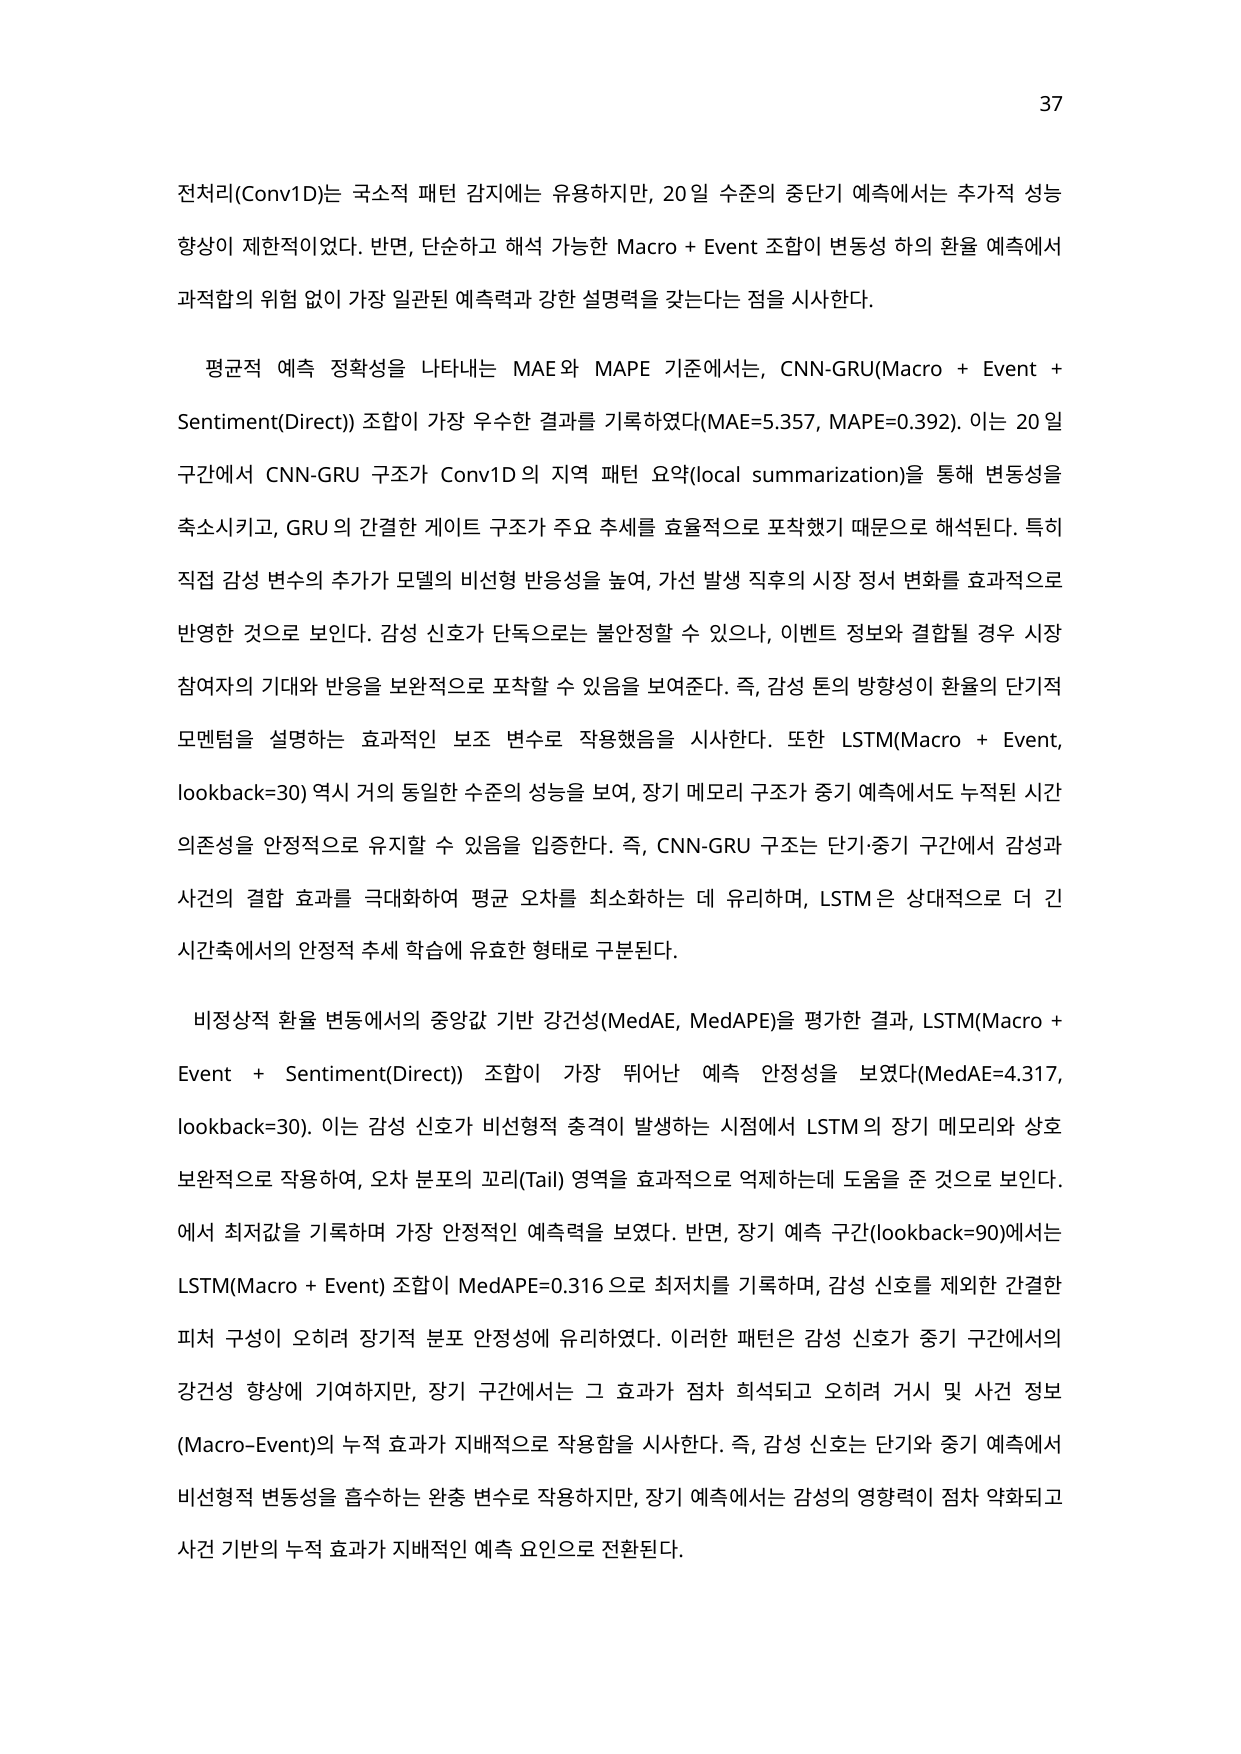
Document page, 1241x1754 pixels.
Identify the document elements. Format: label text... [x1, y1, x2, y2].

text 비정상적 환율 변동에서의 중앙값 기반 강건성(MedAE, MedAPE)을 평가한 결과, LSTM(Macro + Event + Sentiment(Direct)) 조합이 가장 뛰어난 예측 안정성을 보였다(MedAE=4.317, lookback=30). 이는 감성 신호가 비선형적 충격이 발생하는 시점에서 LSTM의 장기 메모리와 상호 보완적으로 작용하여, 오차 분포의 꼬리(Tail) 영역을 효과적으로 억제하는데 도움을 준 것으로 보인다. 에서 최저값을 기록하며 가장 안정적인 예측력을 보였다. 반면, 장기 예측 구간(lookback=90)에서는 LSTM(Macro + Event) 조합이 MedAPE=0.316으로 최저치를 기록하며, 감성 신호를 제외한 간결한 피처 구성이 오히려 장기적 분포 안정성에 유리하였다. 이러한 패턴은 감성 신호가 중기 구간에서의 강건성 향상에 기여하지만, 장기 구간에서는 그 효과가 점차 희석되고 오히려 거시 및 사건 정보(Macro–Event)의 누적 효과가 지배적으로 작용함을 시사한다. 즉, 감성 신호는 단기와 중기 예측에서 비선형적 변동성을 흡수하는 완충 변수로 작용하지만, 장기 예측에서는 감성의 영향력이 점차 약화되고 사건 기반의 누적 효과가 지배적인 예측 요인으로 전환된다. [177, 1004, 1063, 1564]
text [177, 177, 1063, 313]
text 평균적 예측 정확성을 나타내는 MAE와 MAPE 기준에서는, CNN-GRU(Macro + Event + Sentiment(Direct)) 조합이 가장 우수한 결과를 기록하였다(MAE=5.357, MAPE=0.392). 이는 20일 구간에서 CNN-GRU 구조가 Conv1D의 지역 패턴 요약(local summarization)을 통해 변동성을 축소시키고, GRU의 간결한 게이트 구조가 주요 추세를 효율적으로 포착했기 때문으로 해석된다. 특히 직접 감성 변수의 추가가 모델의 비선형 반응성을 높여, 가선 발생 직후의 시장 정서 변화를 효과적으로 반영한 것으로 보인다. 감성 신호가 단독으로는 불안정할 수 있으나, 이벤트 정보와 결합될 경우 시장 참여자의 기대와 반응을 보완적으로 포착할 수 있음을 보여준다. 즉, 감성 톤의 방향성이 환율의 단기적 모멘텀을 설명하는 효과적인 보조 변수로 작용했음을 시사한다. 또한 LSTM(Macro + Event, lookback=30) 역시 거의 동일한 수준의 성능을 보여, 장기 메모리 구조가 중기 예측에서도 누적된 시간 의존성을 안정적으로 유지할 수 있음을 입증한다. 즉, CNN-GRU 구조는 단기·중기 구간에서 감성과 사건의 결합 효과를 극대화하여 평균 오차를 최소화하는 데 유리하며, LSTM은 상대적으로 더 긴 시간축에서의 안정적 추세 학습에 유효한 형태로 구분된다. [177, 353, 1063, 965]
